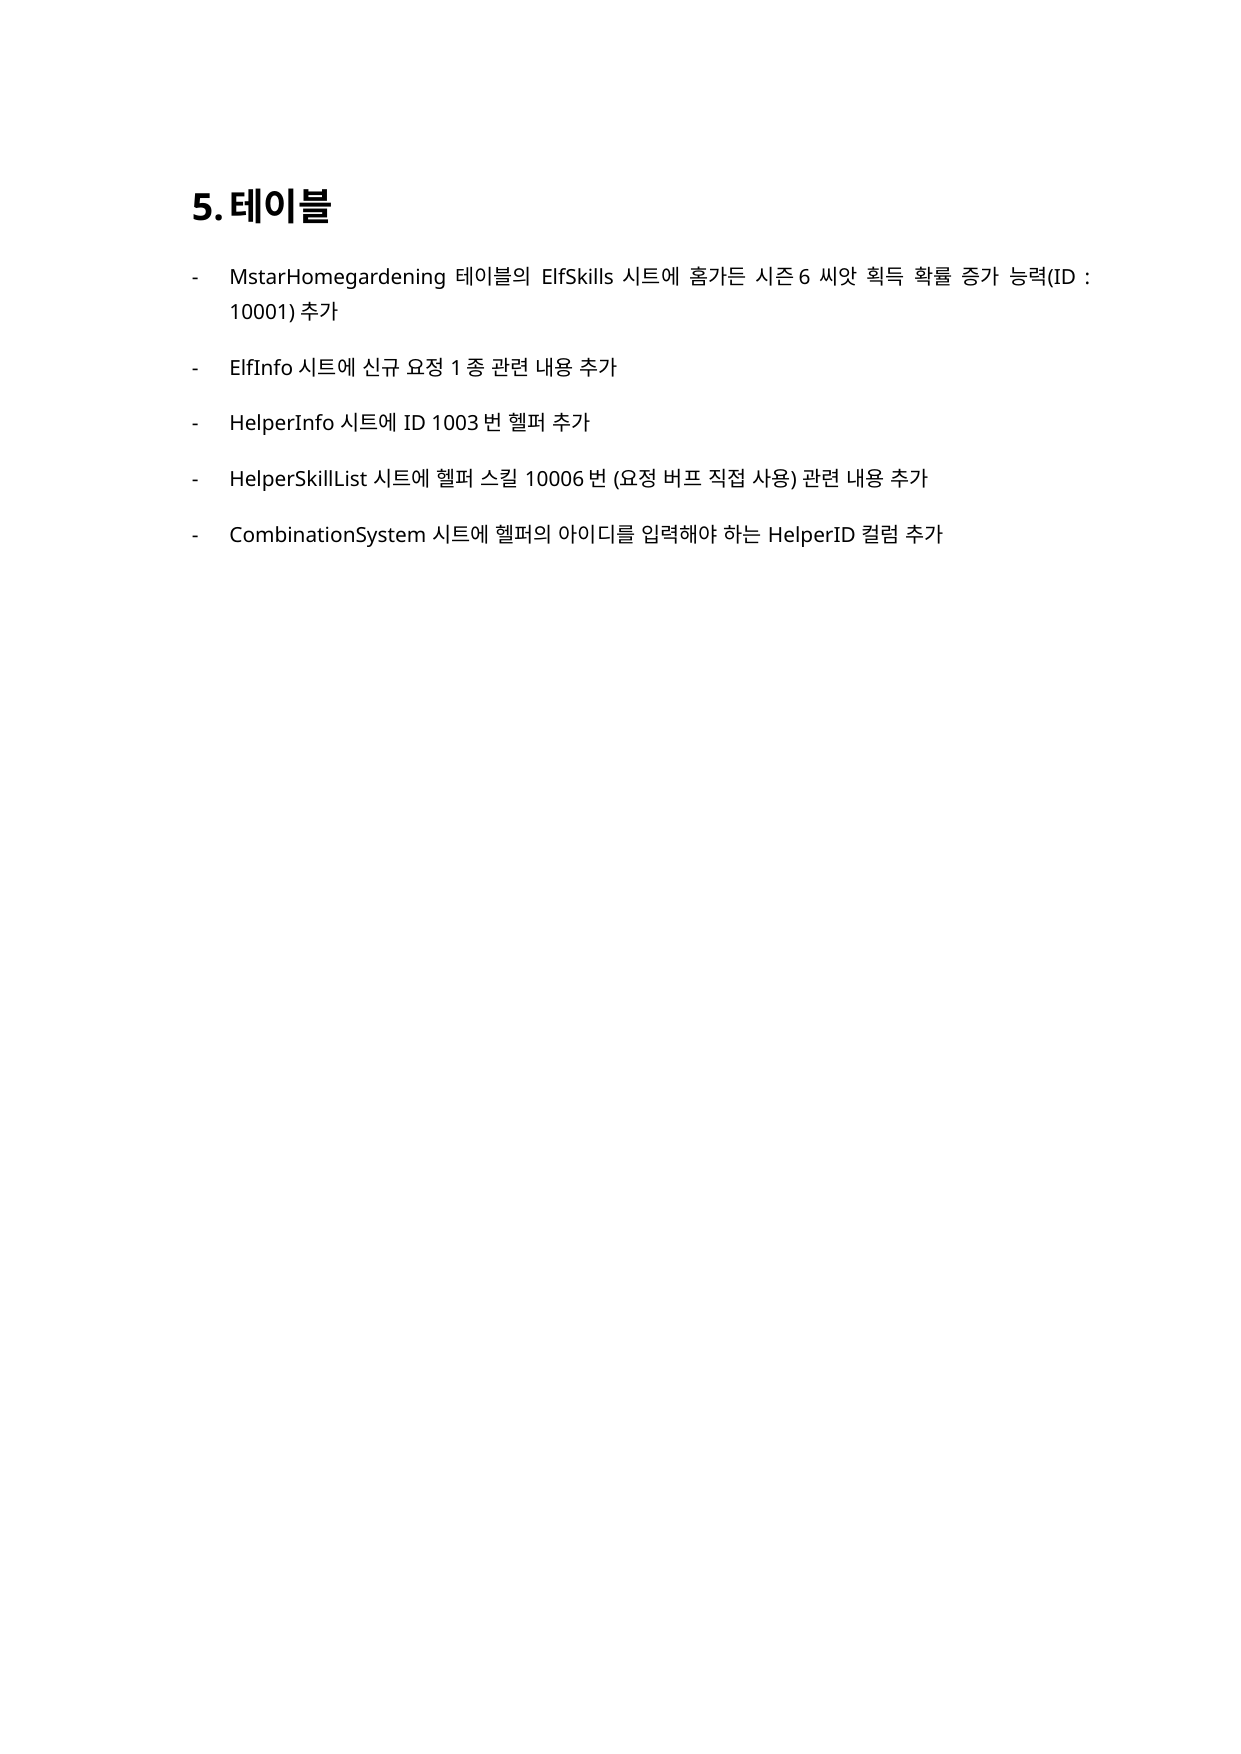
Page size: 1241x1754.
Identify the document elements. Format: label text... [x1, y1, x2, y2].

list ElfInfo 시트에 신규 요정 1종 관련 내용 추가 [192, 351, 1090, 381]
list HelperInfo 시트에 ID 1003번 헬퍼 추가 [192, 407, 1090, 437]
list MstarHomegardening 테이블의 ElfSkills 시트에 홈가든 시즌6 씨앗 획득 확률 증가 능력(ID : 10001) 추가 [192, 261, 1090, 326]
list CombinationSystem 시트에 헬퍼의 아이디를 입력해야 하는 HelperID 컬럼 추가 [192, 518, 1090, 548]
subtitle 테이블 [192, 177, 1090, 232]
list HelperSkillList 시트에 헬퍼 스킬 10006번 (요정 버프 직접 사용) 관련 내용 추가 [192, 462, 1090, 493]
